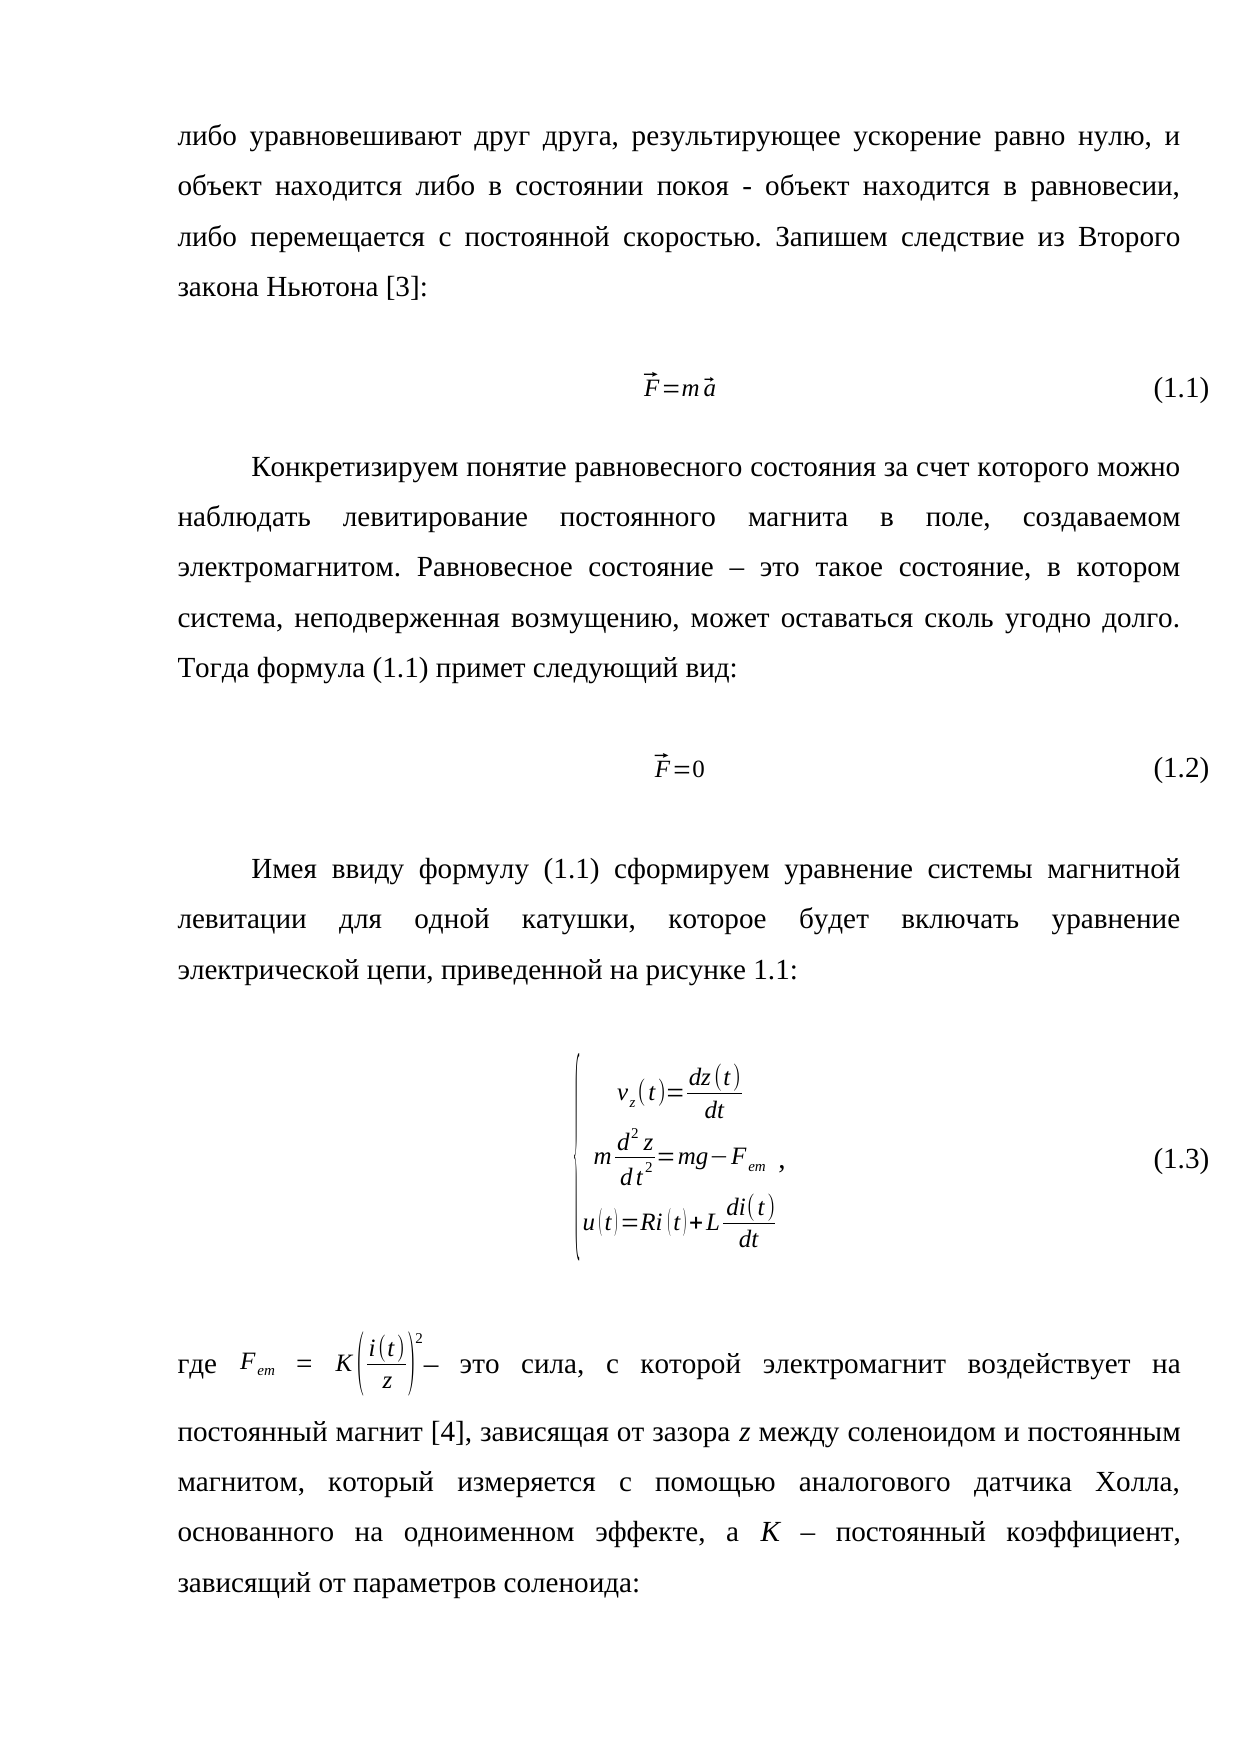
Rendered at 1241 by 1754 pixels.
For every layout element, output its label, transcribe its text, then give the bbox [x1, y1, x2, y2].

text где = – это сила, с которой электромагнит воздействует на постоянный магнит [4], зависящая от зазора z между соленоидом и постоянным магнитом, который измеряется с помощью аналогового датчика Холла, основанного на одноименном эффекте, а К – постоянный коэффициент, зависящий от параметров соленоида: [177, 1329, 1181, 1598]
text Конкретизируем понятие равновесного состояния за счет которого можно наблюдать левитирование постоянного магнита в поле, создаваемом электромагнитом. Равновесное состояние – это такое состояние, в котором система, неподверженная возмущению, может оставаться сколь угодно долго. Тогда формула (1.1) примет следующий вид: [177, 449, 1181, 683]
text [177, 118, 1181, 303]
text , (1.3) [177, 1052, 1181, 1262]
text (1.1) [177, 370, 1181, 403]
text Имея ввиду формулу (1.1) сформируем уравнение системы магнитной левитации для одной катушки, которое будет включать уравнение электрической цепи, приведенной на рисунке 1.1: [177, 851, 1181, 985]
text (1.2) [177, 751, 1181, 784]
